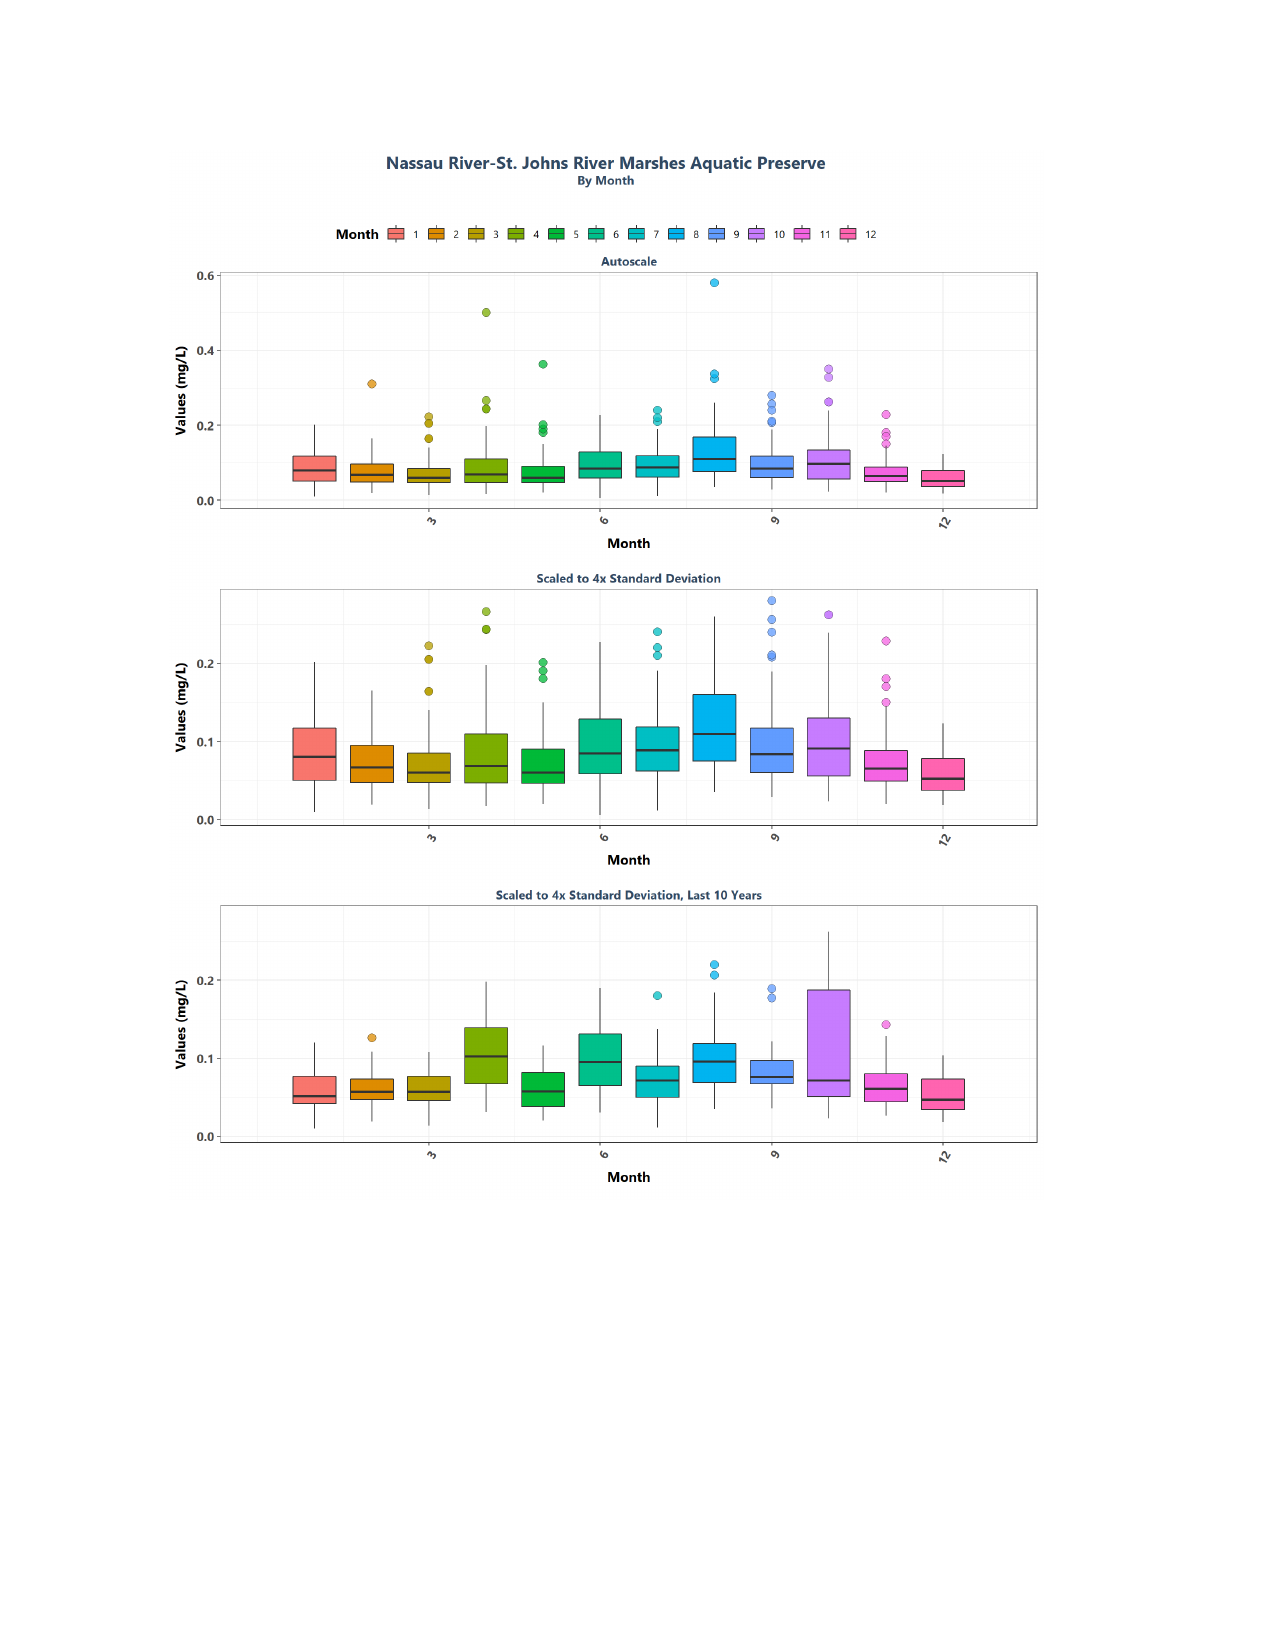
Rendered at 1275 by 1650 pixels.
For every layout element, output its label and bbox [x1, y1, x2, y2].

picture [168, 150, 1044, 1200]
